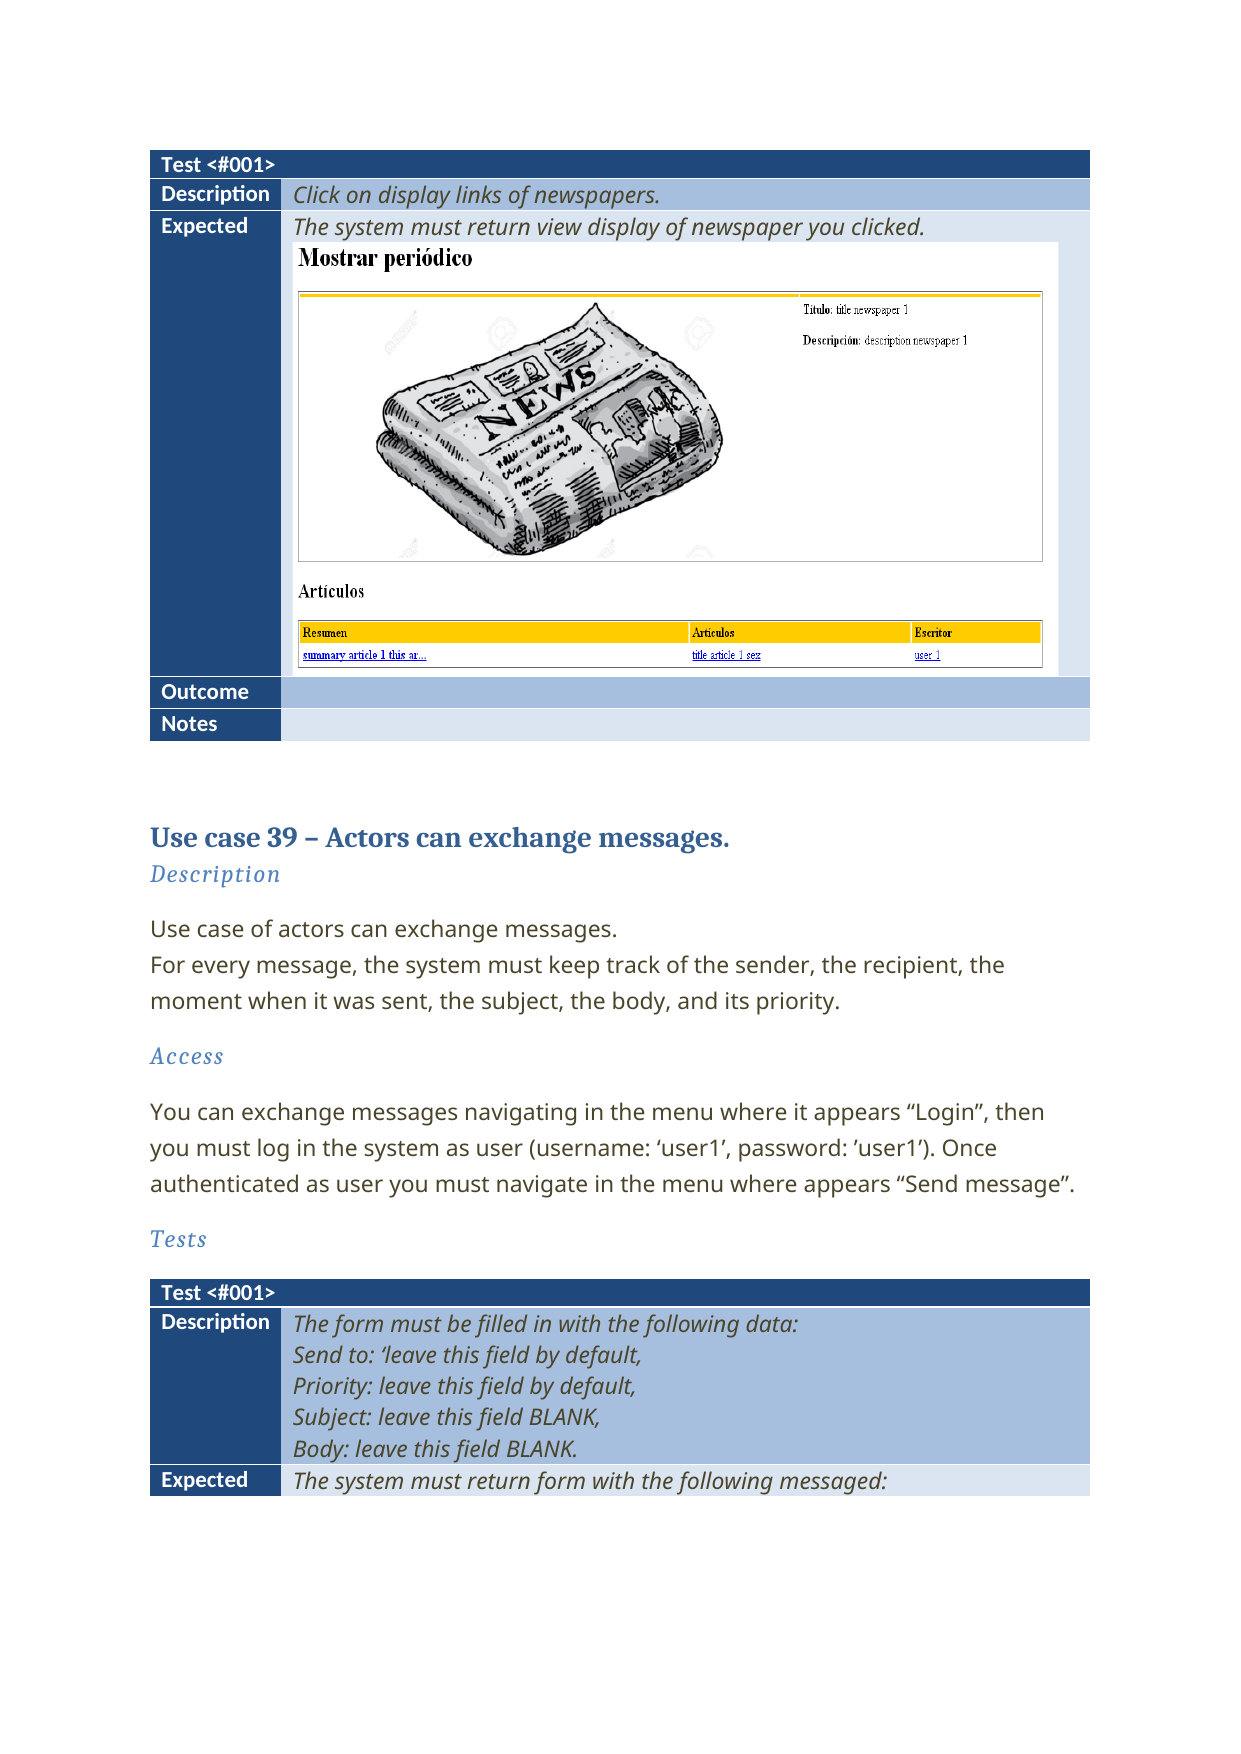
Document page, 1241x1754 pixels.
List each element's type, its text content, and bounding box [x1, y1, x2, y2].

table_cell Outcome [150, 677, 281, 708]
subtitle Tests [150, 1224, 1090, 1253]
subtitle Access [150, 1042, 1090, 1071]
table_header Test <#001> [150, 1279, 1090, 1306]
subtitle You can exchange messages navigating in the menu where it appears “Login”, then you must log in the system as user (username: ‘user1’, password: ’user1’). Once authenticated as user you must navigate in the menu where appears “Send message”. [150, 1096, 1090, 1199]
table_cell The form must be filled in with the following data: Send to: ‘leave this field by default, Priority: leave this field by default, Subject: leave this field BLANK, Body: leave this field BLANK. [281, 1308, 1090, 1464]
table_cell Click on display links of newspapers. [281, 179, 1090, 210]
table_cell Description [150, 179, 281, 210]
table_cell The system must return form with the following messaged: [281, 1465, 1090, 1496]
text Use case of actors can exchange messages. [150, 913, 1090, 945]
subtitle Description [150, 859, 1090, 888]
text For every message, the system must keep track of the sender, the recipient, the moment when it was sent, the subject, the body, and its priority. [150, 949, 1090, 1017]
table_cell [281, 709, 1090, 741]
subtitle Use case 39 – Actors can exchange messages. [150, 821, 1090, 854]
table_cell Notes [150, 709, 281, 741]
table_header Test <#001> [150, 150, 1090, 178]
table_cell [281, 677, 1090, 708]
table_cell Description [150, 1308, 281, 1464]
table_cell Expected [150, 211, 281, 676]
picture [292, 242, 1059, 676]
table_cell Expected [150, 1465, 281, 1496]
table_cell The system must return view display of newspaper you clicked. [281, 211, 1090, 676]
